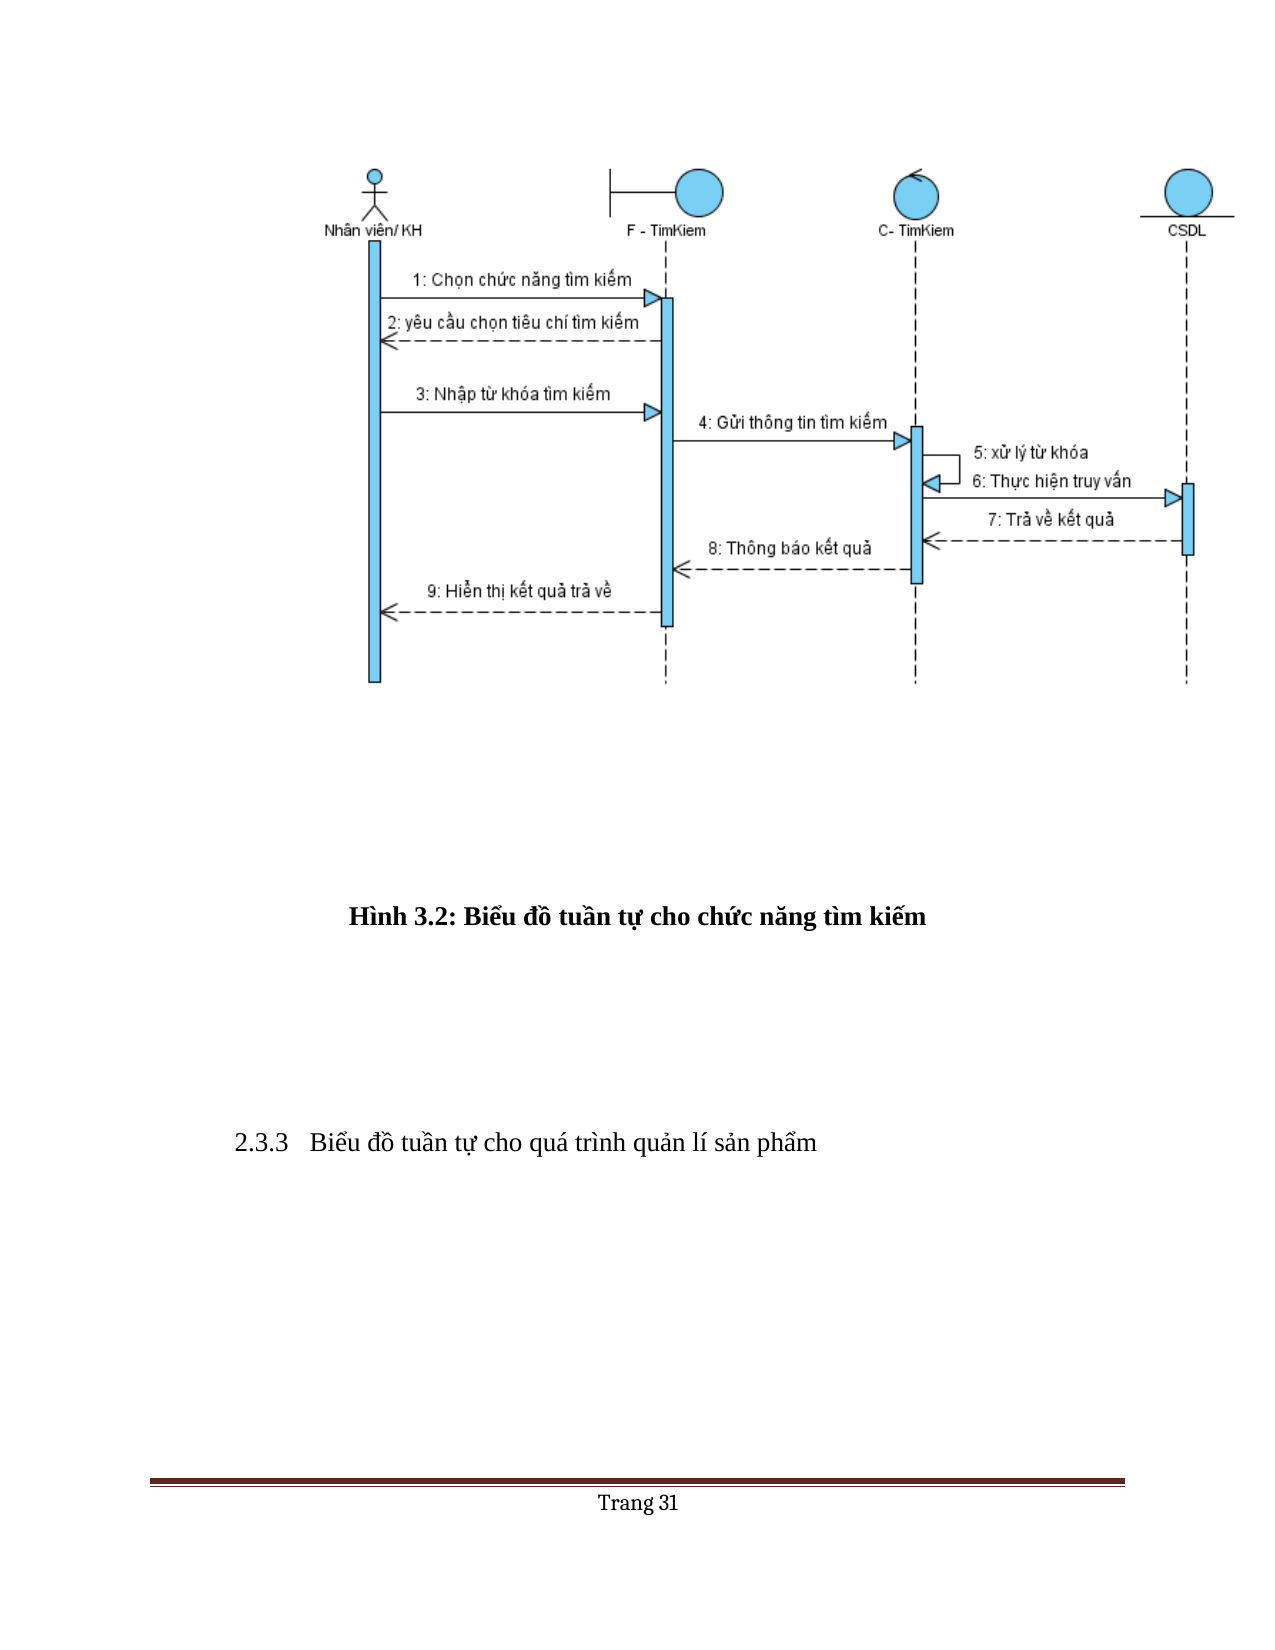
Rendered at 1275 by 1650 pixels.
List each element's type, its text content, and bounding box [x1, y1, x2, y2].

subtitle Biểu đồ tuần tự cho quá trình quản lí sản phẩm [234, 1126, 1125, 1157]
text Hình 3.2: Biểu đồ tuần tự cho chức năng tìm kiếm [150, 900, 1125, 931]
picture [300, 150, 1275, 716]
